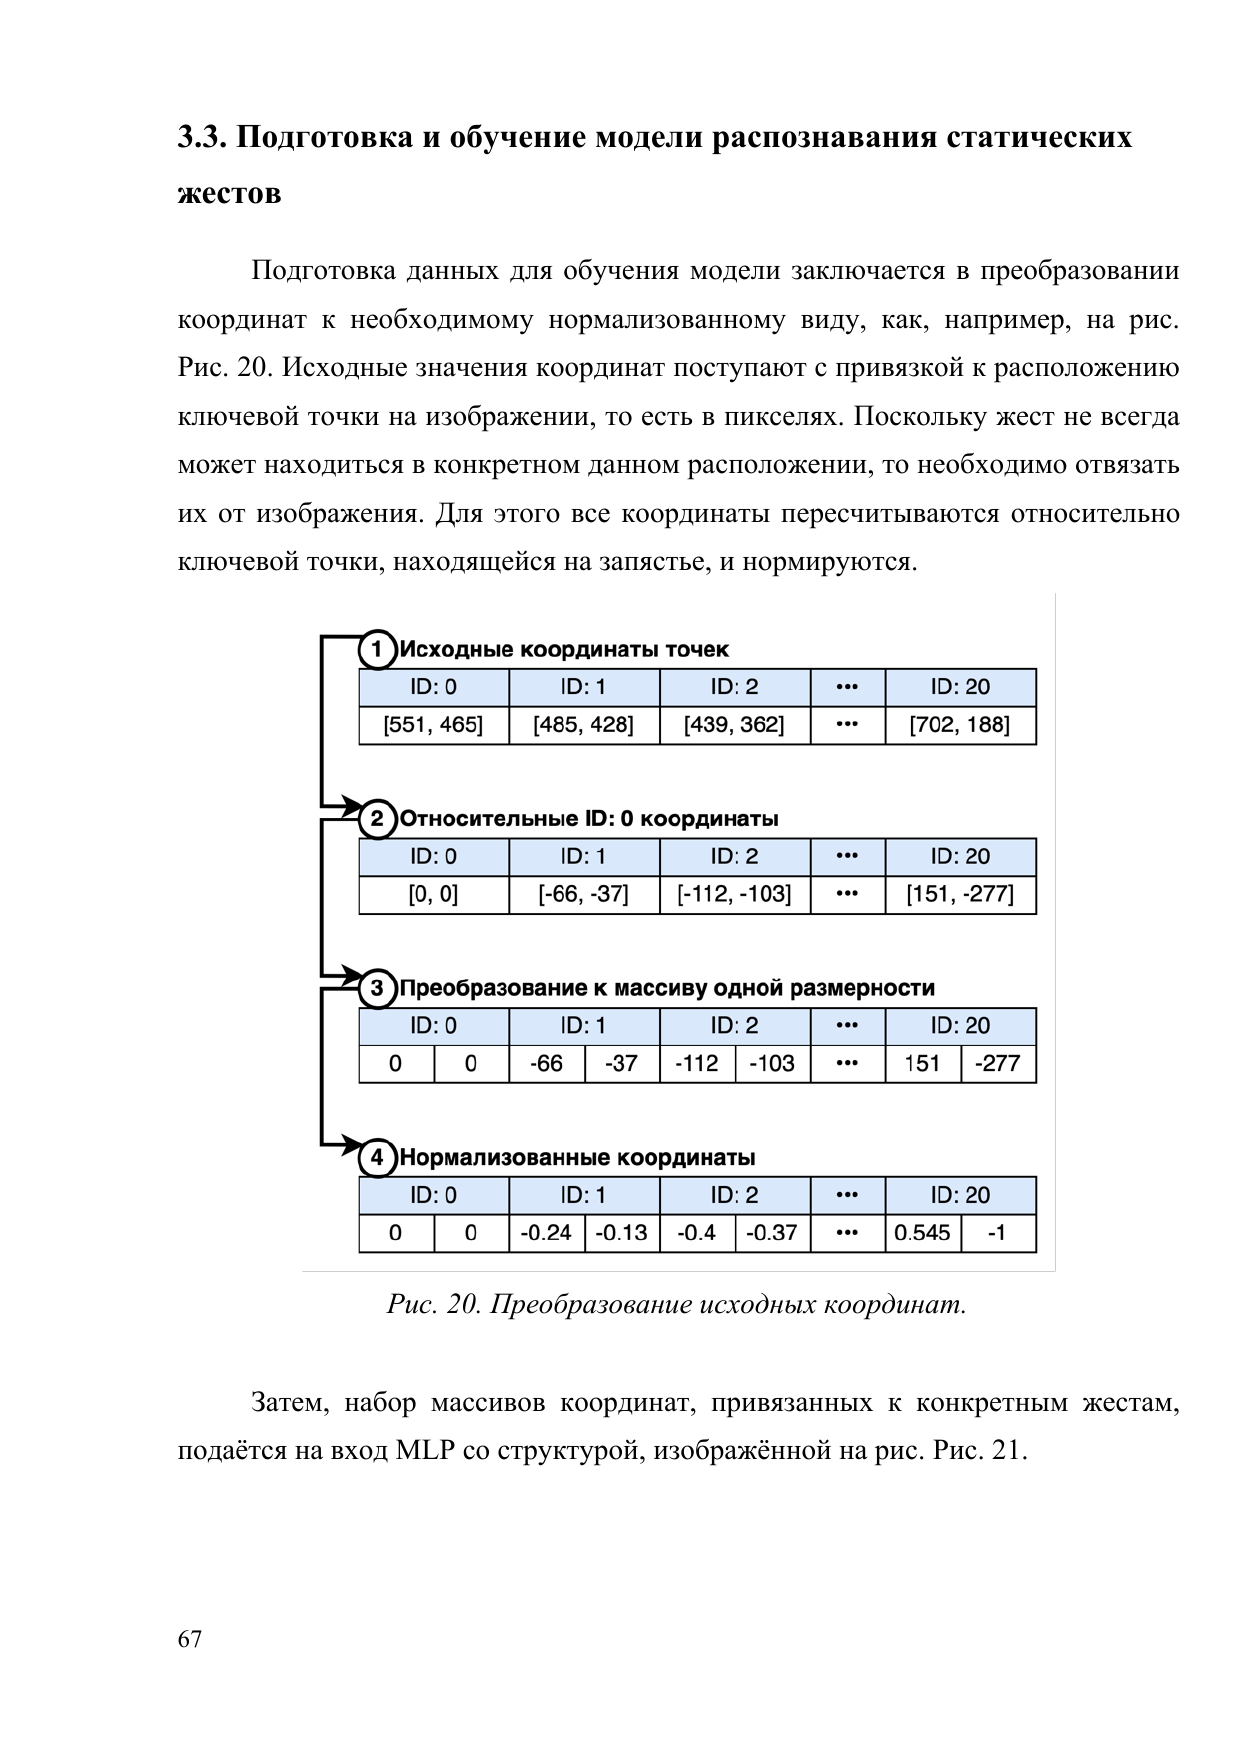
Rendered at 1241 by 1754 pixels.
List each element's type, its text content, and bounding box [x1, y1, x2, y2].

text 3.3. Подготовка и обучение модели распознавания статических жестов [177, 118, 1181, 210]
picture [301, 592, 1056, 1272]
table_cell Рис. 20. Преобразование исходных координат. [177, 1288, 1180, 1337]
text Подготовка данных для обучения модели заключается в преобразовании координат к необходимому нормализованному виду, как, например, на рис. 20. Исходные значения координат поступают с привязкой к расположению ключевой точки на изображении, то есть в пикселях. Поскольку жест не всегда может находиться в конкретном данном расположении, то необходимо отвязать их от изображения. Для этого все координаты пересчитываются относительно ключевой точки, находящейся на запястье, и нормируются. [177, 254, 1181, 577]
text Затем, набор массивов координат, привязанных к конкретным жестам, подаётся на вход MLP со структурой, изображённой на рис. 21. [177, 1385, 1181, 1466]
table_header [177, 593, 1180, 1288]
